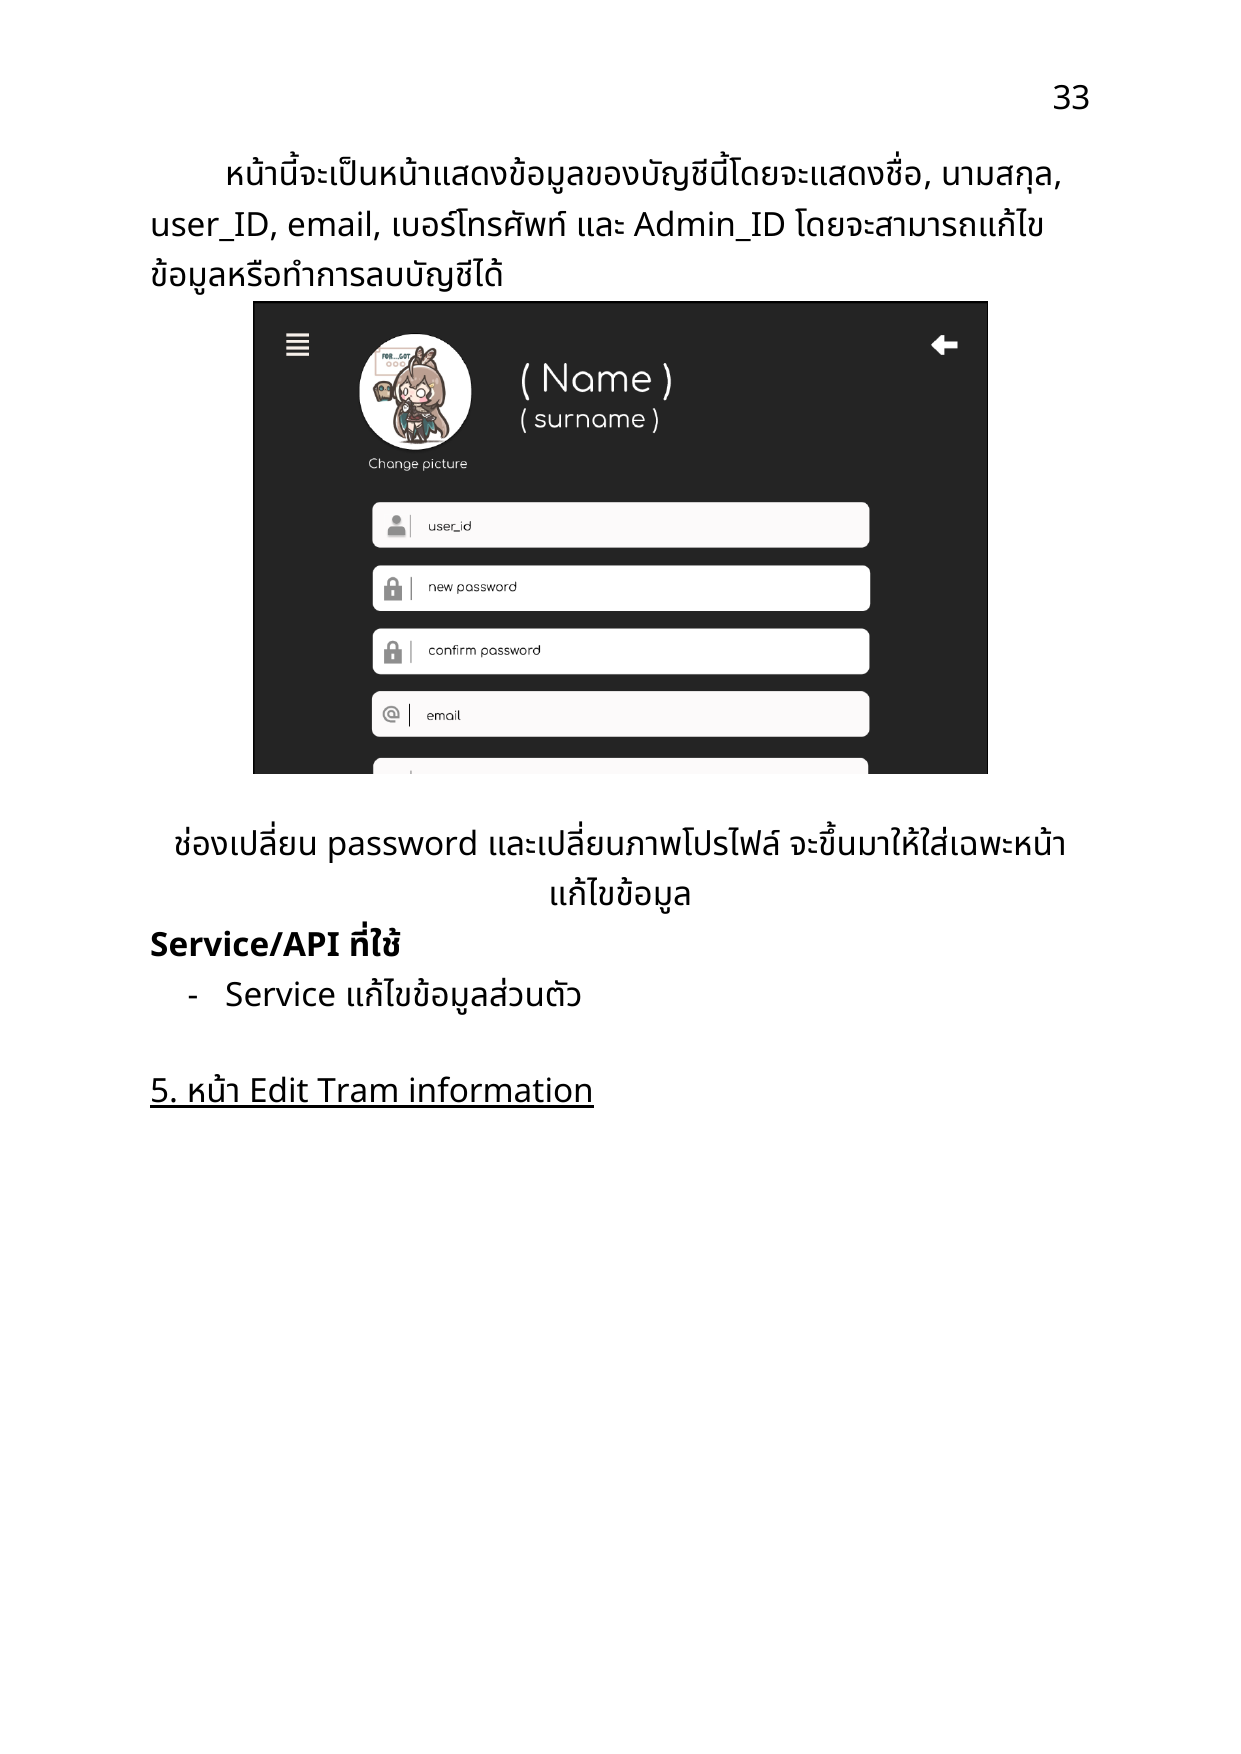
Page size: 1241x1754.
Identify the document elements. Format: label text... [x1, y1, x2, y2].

list Service แก้ไขข้อมูลส่วนตัว [187, 971, 1090, 1022]
text Service/API ที่ใช้ [150, 921, 1090, 971]
subtitle 5. หน้า Edit Tram information [150, 1067, 1090, 1118]
text ช่องเปลี่ยน password และเปลี่ยนภาพโปรไฟล์ จะขึ้นมาให้ใส่เฉพะหน้าแก้ไขข้อมูล [150, 819, 1090, 921]
text หน้านี้จะเป็นหน้าแสดงข้อมูลของบัญชีนี้โดยจะแสดงชื่อ, นามสกุล, user_ID, email, เบอร์โทรศัพท์ และ Admin_ID โดยจะสามารถแก้ไขข้อมูลหรือทำการลบบัญชีได้ [150, 150, 1090, 302]
picture [253, 301, 988, 774]
